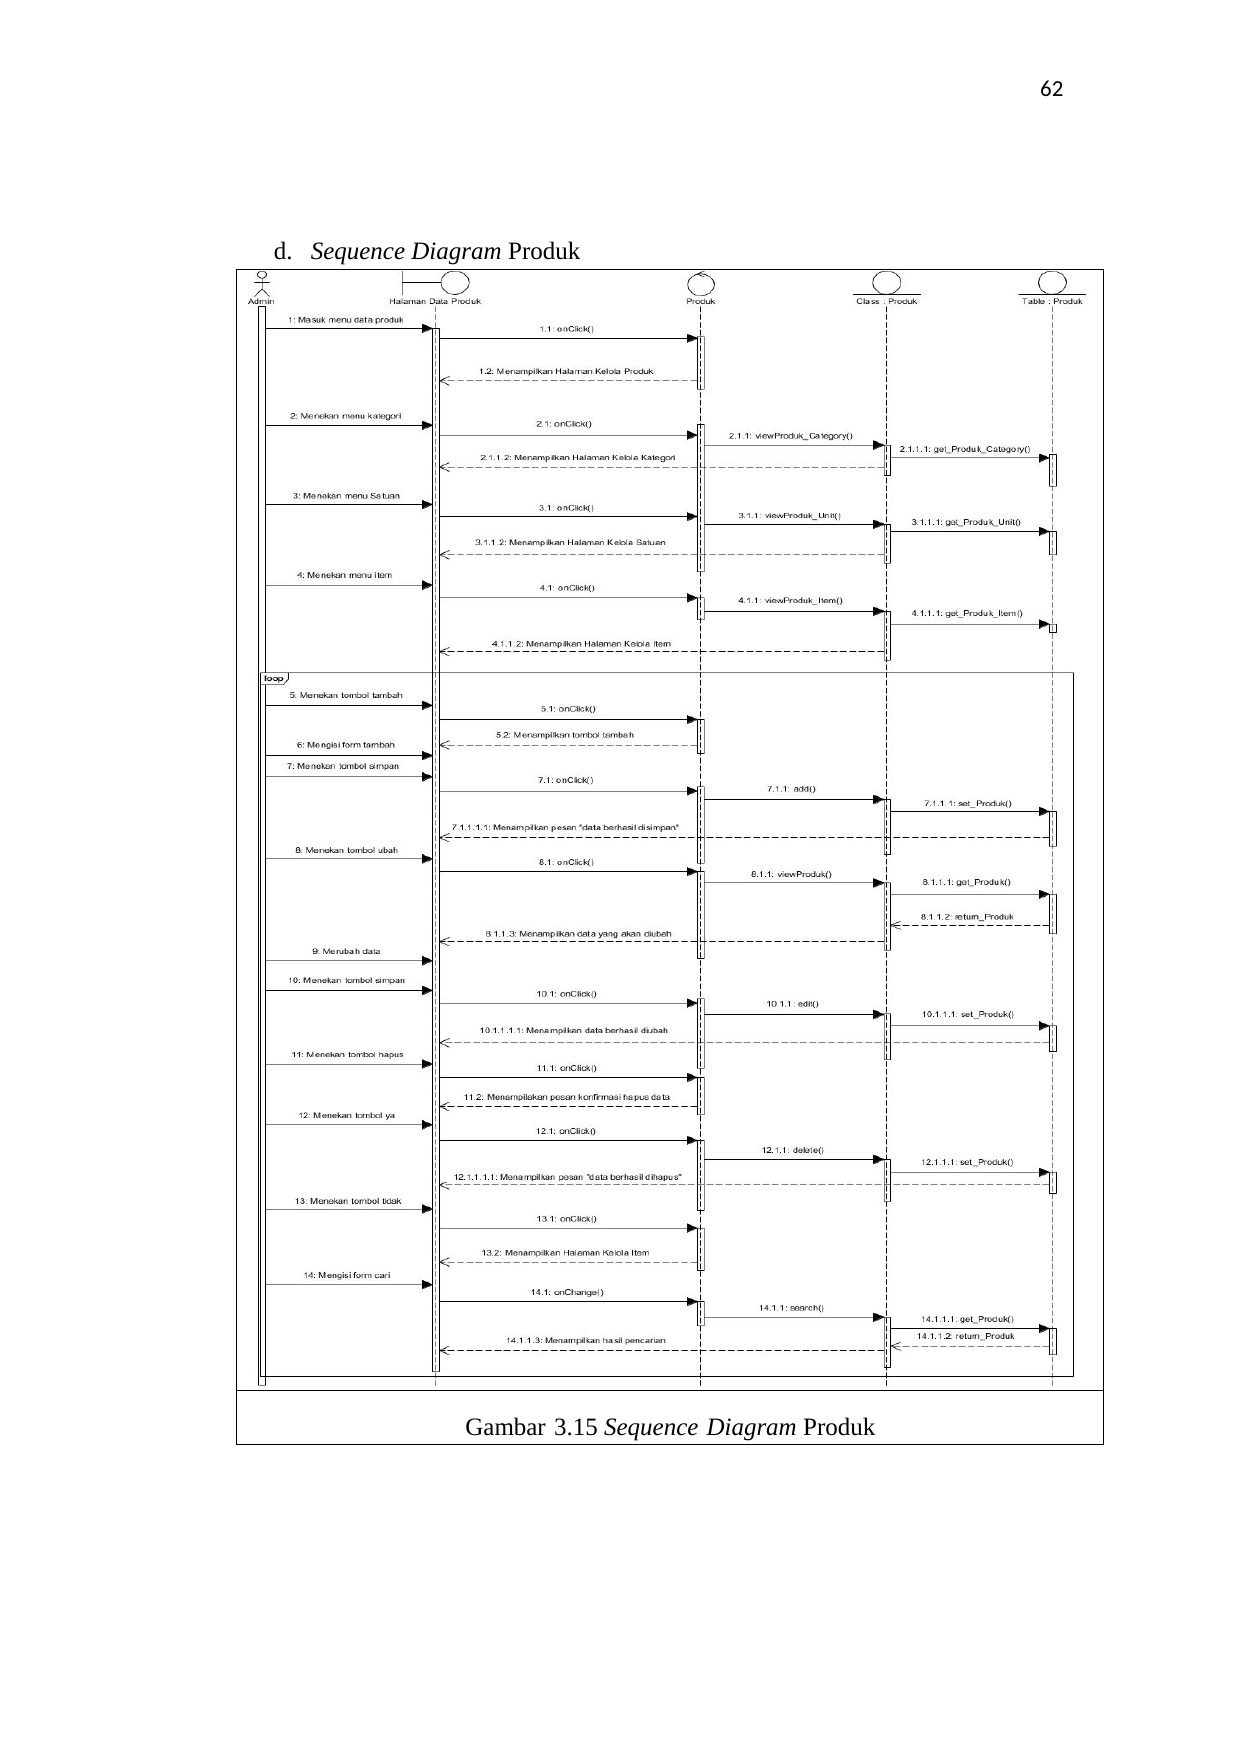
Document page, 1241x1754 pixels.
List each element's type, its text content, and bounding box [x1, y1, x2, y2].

list Sequence Diagram Produk [273, 236, 1063, 265]
table_header [237, 270, 1103, 1390]
table_cell Gambar 3.15 Sequence Diagram Produk [237, 1391, 1103, 1444]
